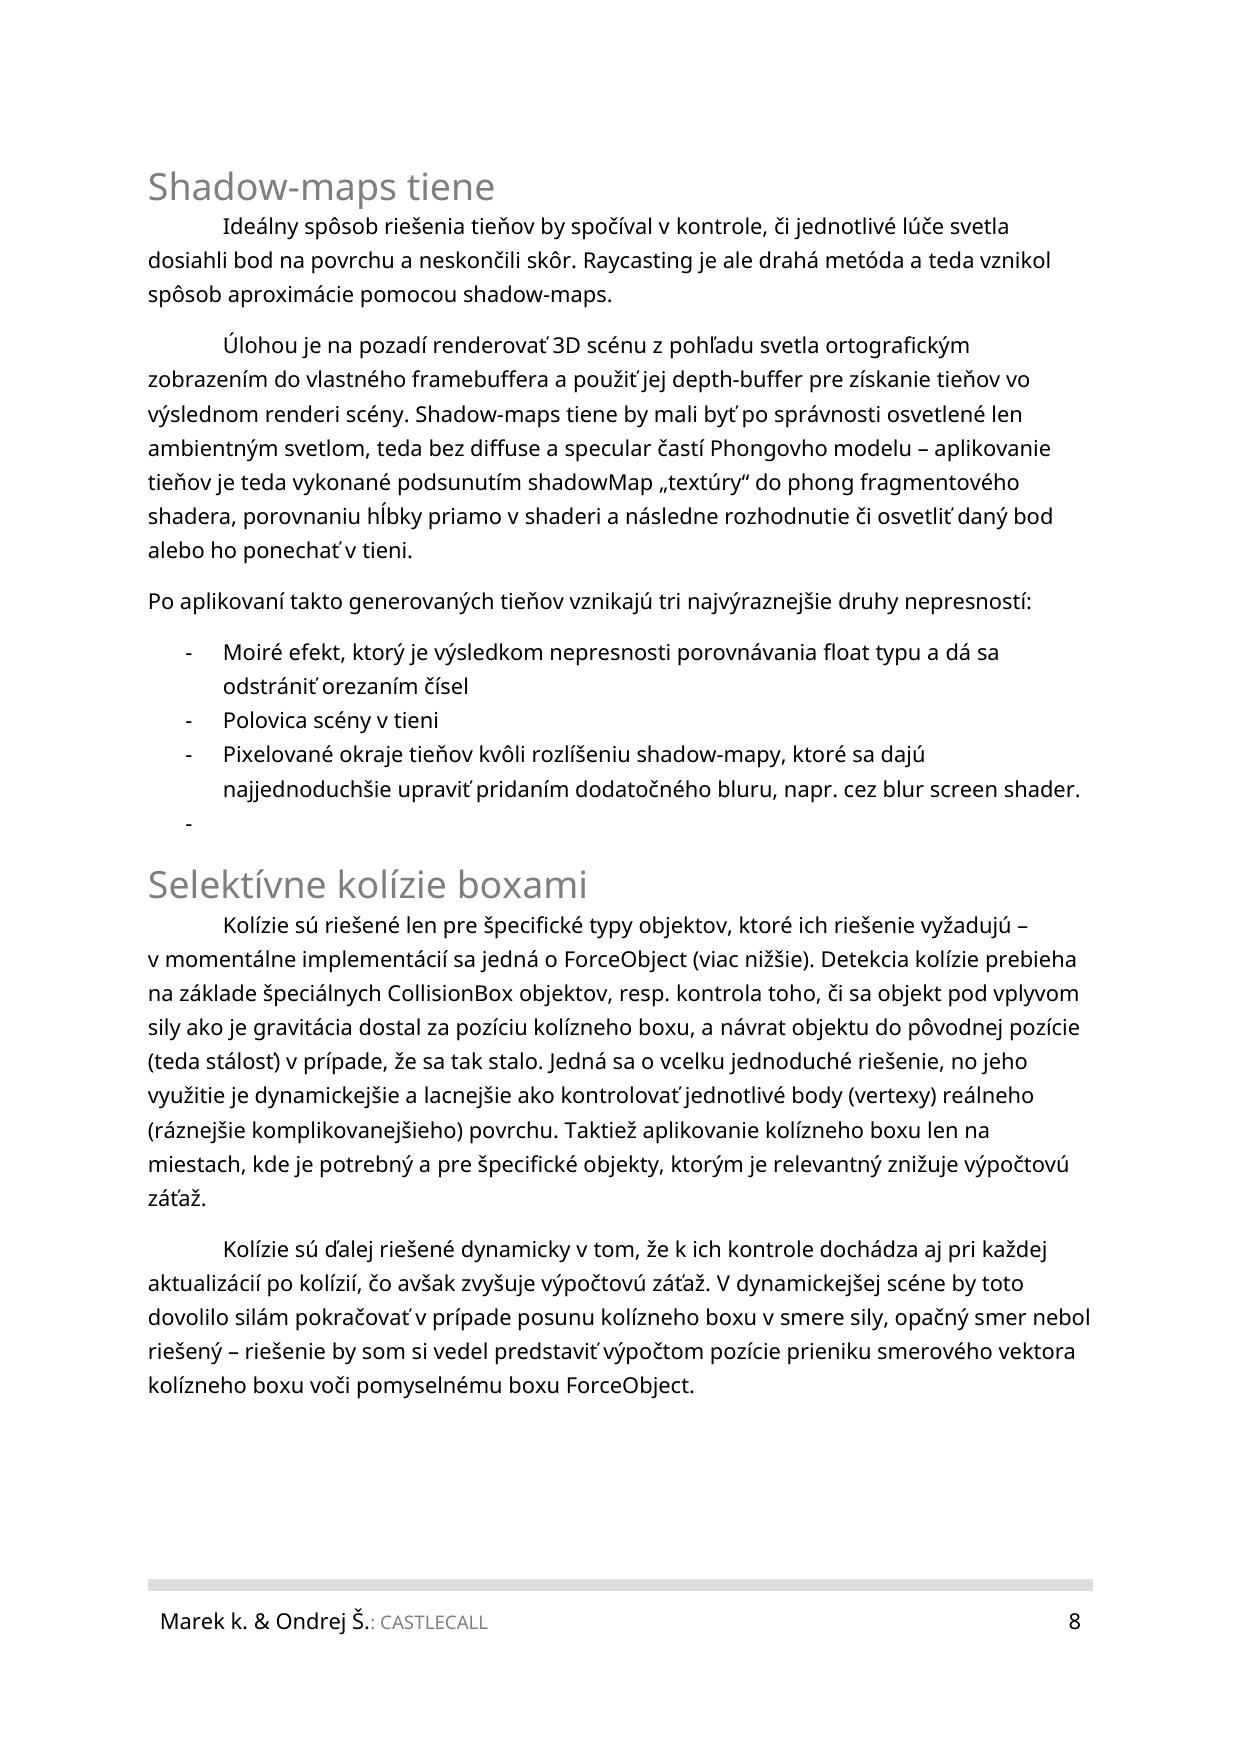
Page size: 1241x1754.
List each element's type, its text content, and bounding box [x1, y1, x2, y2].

text Ideálny spôsob riešenia tieňov by spočíval v kontrole, či jednotlivé lúče svetla dosiahli bod na povrchu a neskončili skôr. Raycasting je ale drahá metóda a teda vznikol spôsob aproximácie pomocou shadow-maps. [148, 211, 1093, 309]
text Úlohou je na pozadí renderovať 3D scénu z pohľadu svetla ortografickým zobrazením do vlastného framebuffera a použiť jej depth-buffer pre získanie tieňov vo výslednom renderi scény. Shadow-maps tiene by mali byť po správnosti osvetlené len ambientným svetlom, teda bez diffuse a specular častí Phongovho modelu – aplikovanie tieňov je teda vykonané podsunutím shadowMap „textúry“ do phong fragmentového shadera, porovnaniu hĺbky priamo v shaderi a následne rozhodnutie či osvetliť daný bod alebo ho ponechať v tieni. [148, 330, 1093, 565]
text Kolízie sú ďalej riešené dynamicky v tom, že k ich kontrole dochádza aj pri každej aktualizácií po kolízií, čo avšak zvyšuje výpočtovú záťaž. V dynamickejšej scéne by toto dovolilo silám pokračovať v prípade posunu kolízneho boxu v smere sily, opačný smer nebol riešený – riešenie by som si vedel predstaviť výpočtom pozície prieniku smerového vektora kolízneho boxu voči pomyselnému boxu ForceObject. [148, 1234, 1093, 1400]
text Po aplikovaní takto generovaných tieňov vznikajú tri najvýraznejšie druhy nepresností: [148, 586, 1093, 616]
list Polovica scény v tieni [185, 705, 1093, 735]
text Kolízie sú riešené len pre špecifické typy objektov, ktoré ich riešenie vyžadujú – v momentálne implementácií sa jedná o ForceObject (viac nižšie). Detekcia kolízie prebieha na základe špeciálnych CollisionBox objektov, resp. kontrola toho, či sa objekt pod vplyvom sily ako je gravitácia dostal za pozíciu kolízneho boxu, a návrat objektu do pôvodnej pozície (teda stálosť) v prípade, že sa tak stalo. Jedná sa o vcelku jednoduché riešenie, no jeho využitie je dynamickejšie a lacnejšie ako kontrolovať jednotlivé body (vertexy) reálneho (ráznejšie komplikovanejšieho) povrchu. Taktiež aplikovanie kolízneho boxu len na miestach, kde je potrebný a pre špecifické objekty, ktorým je relevantný znižuje výpočtovú záťaž. [148, 910, 1093, 1213]
list Moiré efekt, ktorý je výsledkom nepresnosti porovnávania float typu a dá sa odstrániť orezaním čísel [185, 637, 1093, 701]
subtitle Selektívne kolízie boxami [148, 859, 1093, 910]
list Pixelované okraje tieňov kvôli rozlíšeniu shadow-mapy, ktoré sa dajú najjednoduchšie upraviť pridaním dodatočného bluru, napr. cez blur screen shader. [185, 739, 1093, 803]
subtitle Shadow-maps tiene [148, 160, 1093, 211]
